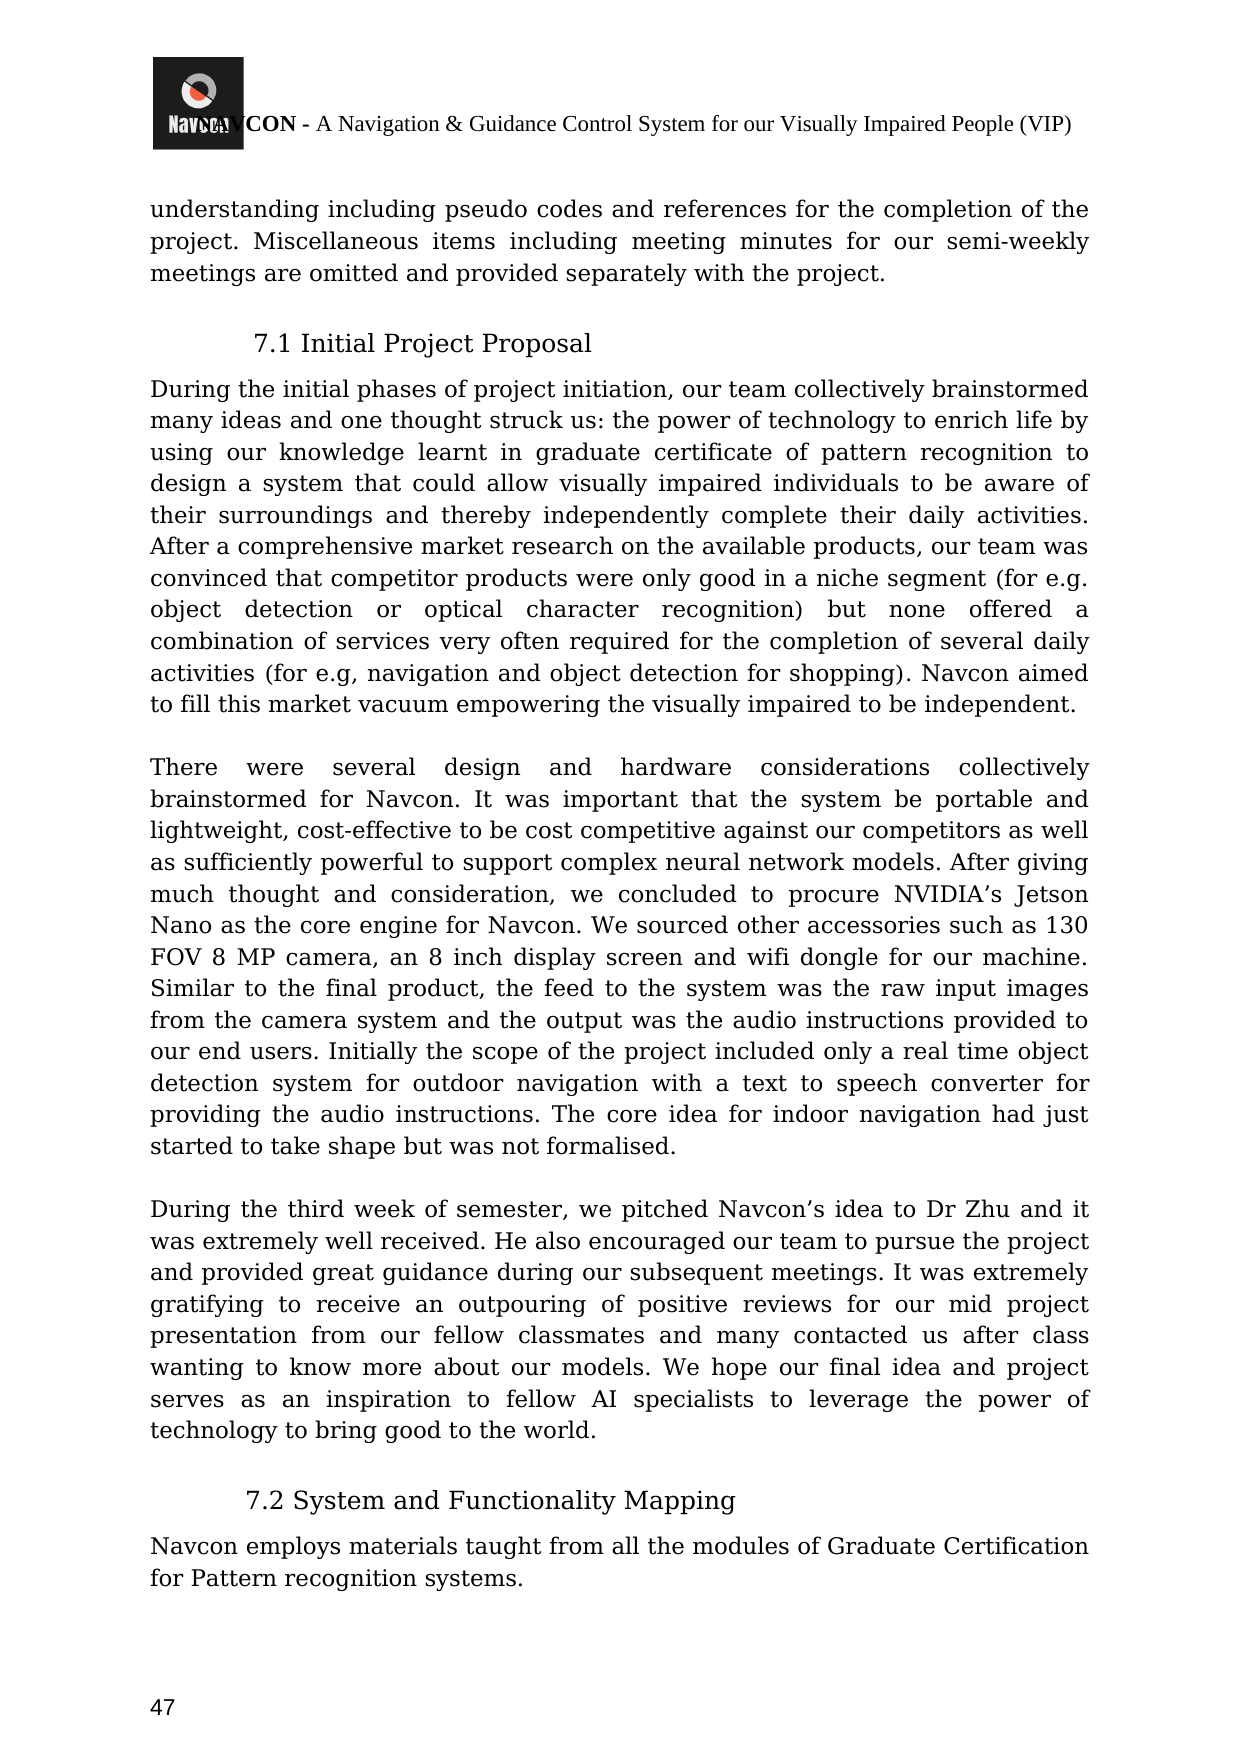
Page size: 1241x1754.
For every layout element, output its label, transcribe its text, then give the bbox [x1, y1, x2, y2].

text There were several design and hardware considerations collectively brainstormed for Navcon. It was important that the system be portable and lightweight, cost-effective to be cost competitive against our competitors as well as sufficiently powerful to support complex neural network models. After giving much thought and consideration, we concluded to procure NVIDIA’s Jetson Nano as the core engine for Navcon. We sourced other accessories such as 130 FOV 8 MP camera, an 8 inch display screen and wifi dongle for our machine. Similar to the final product, the feed to the system was the raw input images from the camera system and the output was the audio instructions provided to our end users. Initially the scope of the project included only a real time object detection system for outdoor navigation with a text to speech converter for providing the audio instructions. The core idea for indoor navigation had just started to take shape but was not formalised. [150, 753, 1090, 1159]
subtitle 7.2 System and Functionality Mapping [150, 1485, 1090, 1515]
subtitle 7.1 Initial Project Proposal [150, 327, 1090, 357]
text During the initial phases of project initiation, our team collectively brainstormed many ideas and one thought struck us: the power of technology to enrich life by using our knowledge learnt in graduate certificate of pattern recognition to design a system that could allow visually impaired individuals to be aware of their surroundings and thereby independently complete their daily activities. After a comprehensive market research on the available products, our team was convinced that competitor products were only good in a niche segment (for e.g. object detection or optical character recognition) but none offered a combination of services very often required for the completion of several daily activities (for e.g, navigation and object detection for shopping). Navcon aimed to fill this market vacuum empowering the visually impaired to be independent. [150, 374, 1090, 717]
picture [153, 57, 244, 150]
text Navcon employs materials taught from all the modules of Graduate Certification for Pattern recognition systems. [150, 1532, 1090, 1591]
text During the third week of semester, we pitched Navcon’s idea to Dr Zhu and it was extremely well received. He also encouraged our team to pursue the project and provided great guidance during our subsequent meetings. It was extremely gratifying to receive an outpouring of positive reviews for our mid project presentation from our fellow classmates and many contacted us after class wanting to know more about our models. We hope our final idea and project serves as an inspiration to fellow AI specialists to leverage the power of technology to bring good to the world. [150, 1195, 1090, 1443]
